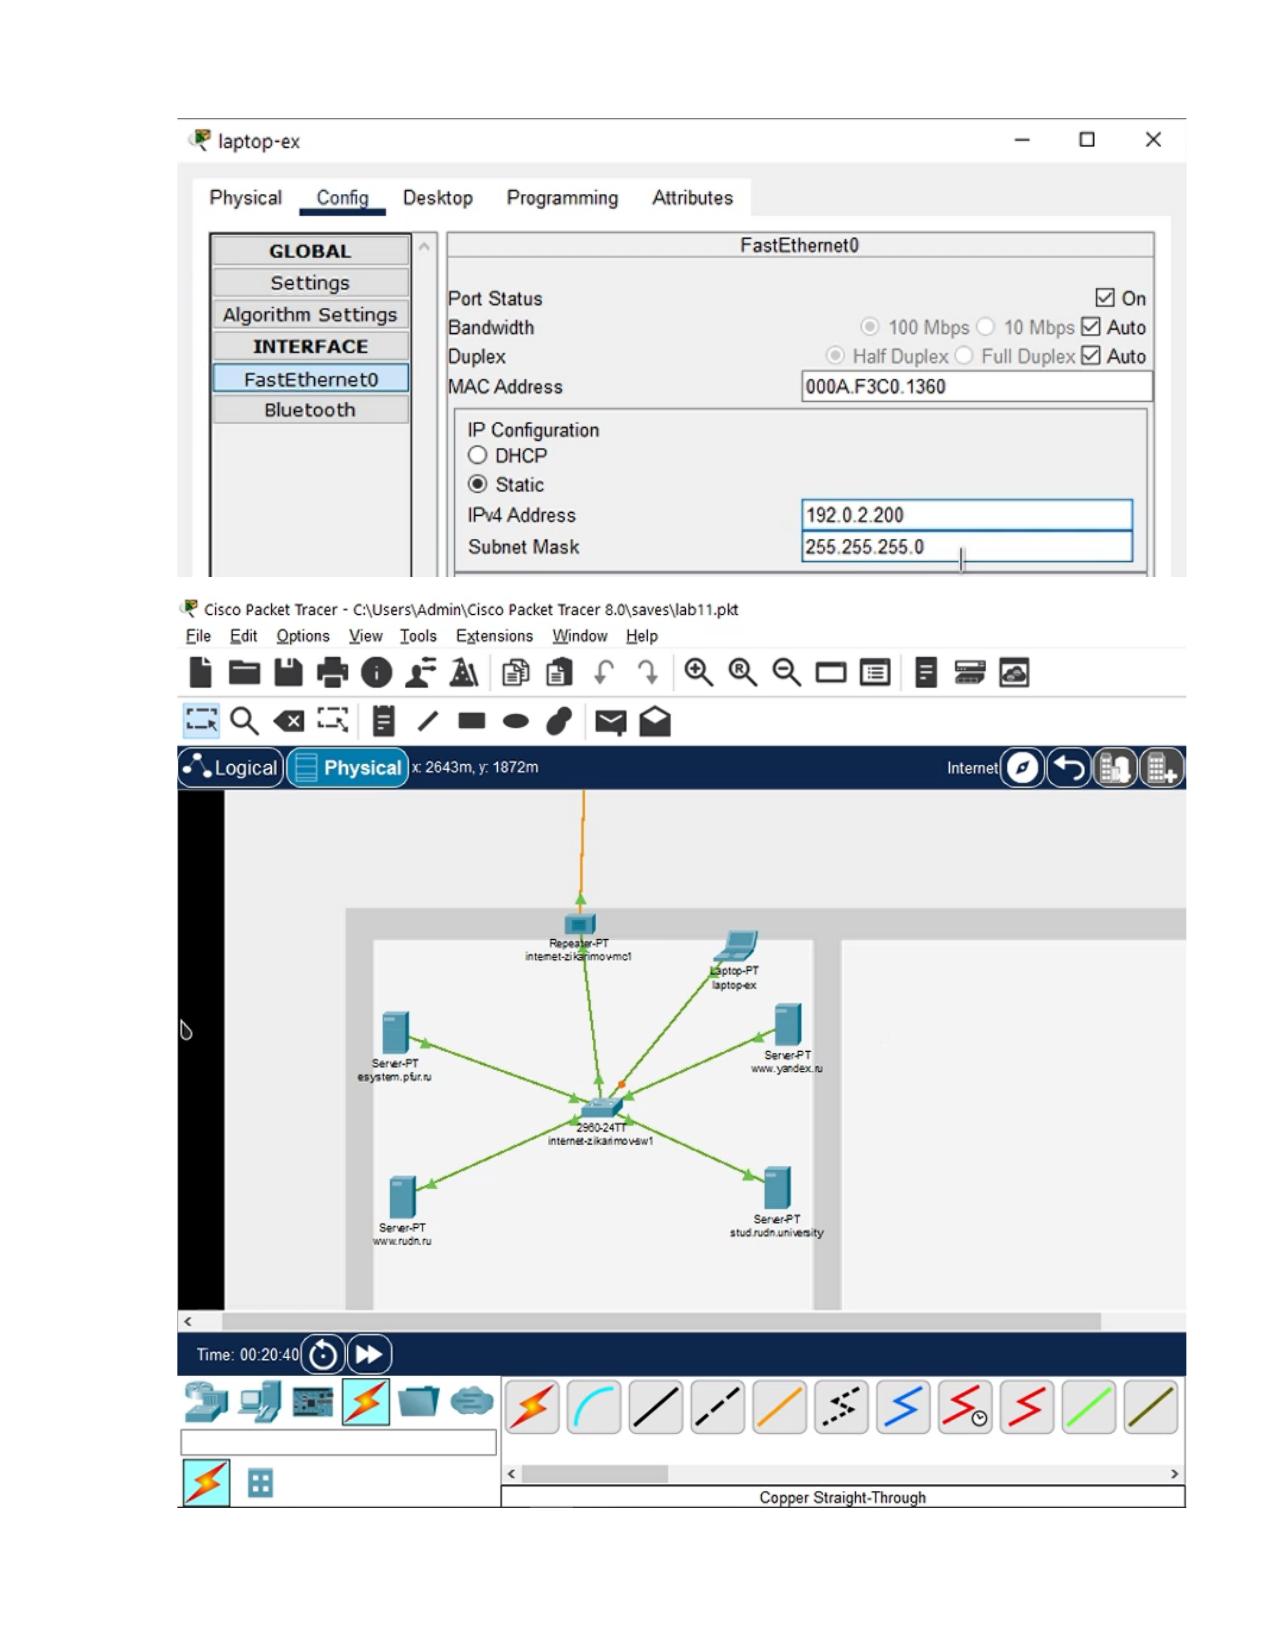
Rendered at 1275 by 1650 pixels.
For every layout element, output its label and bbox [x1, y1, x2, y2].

picture [177, 118, 1187, 577]
picture [177, 595, 1187, 1508]
